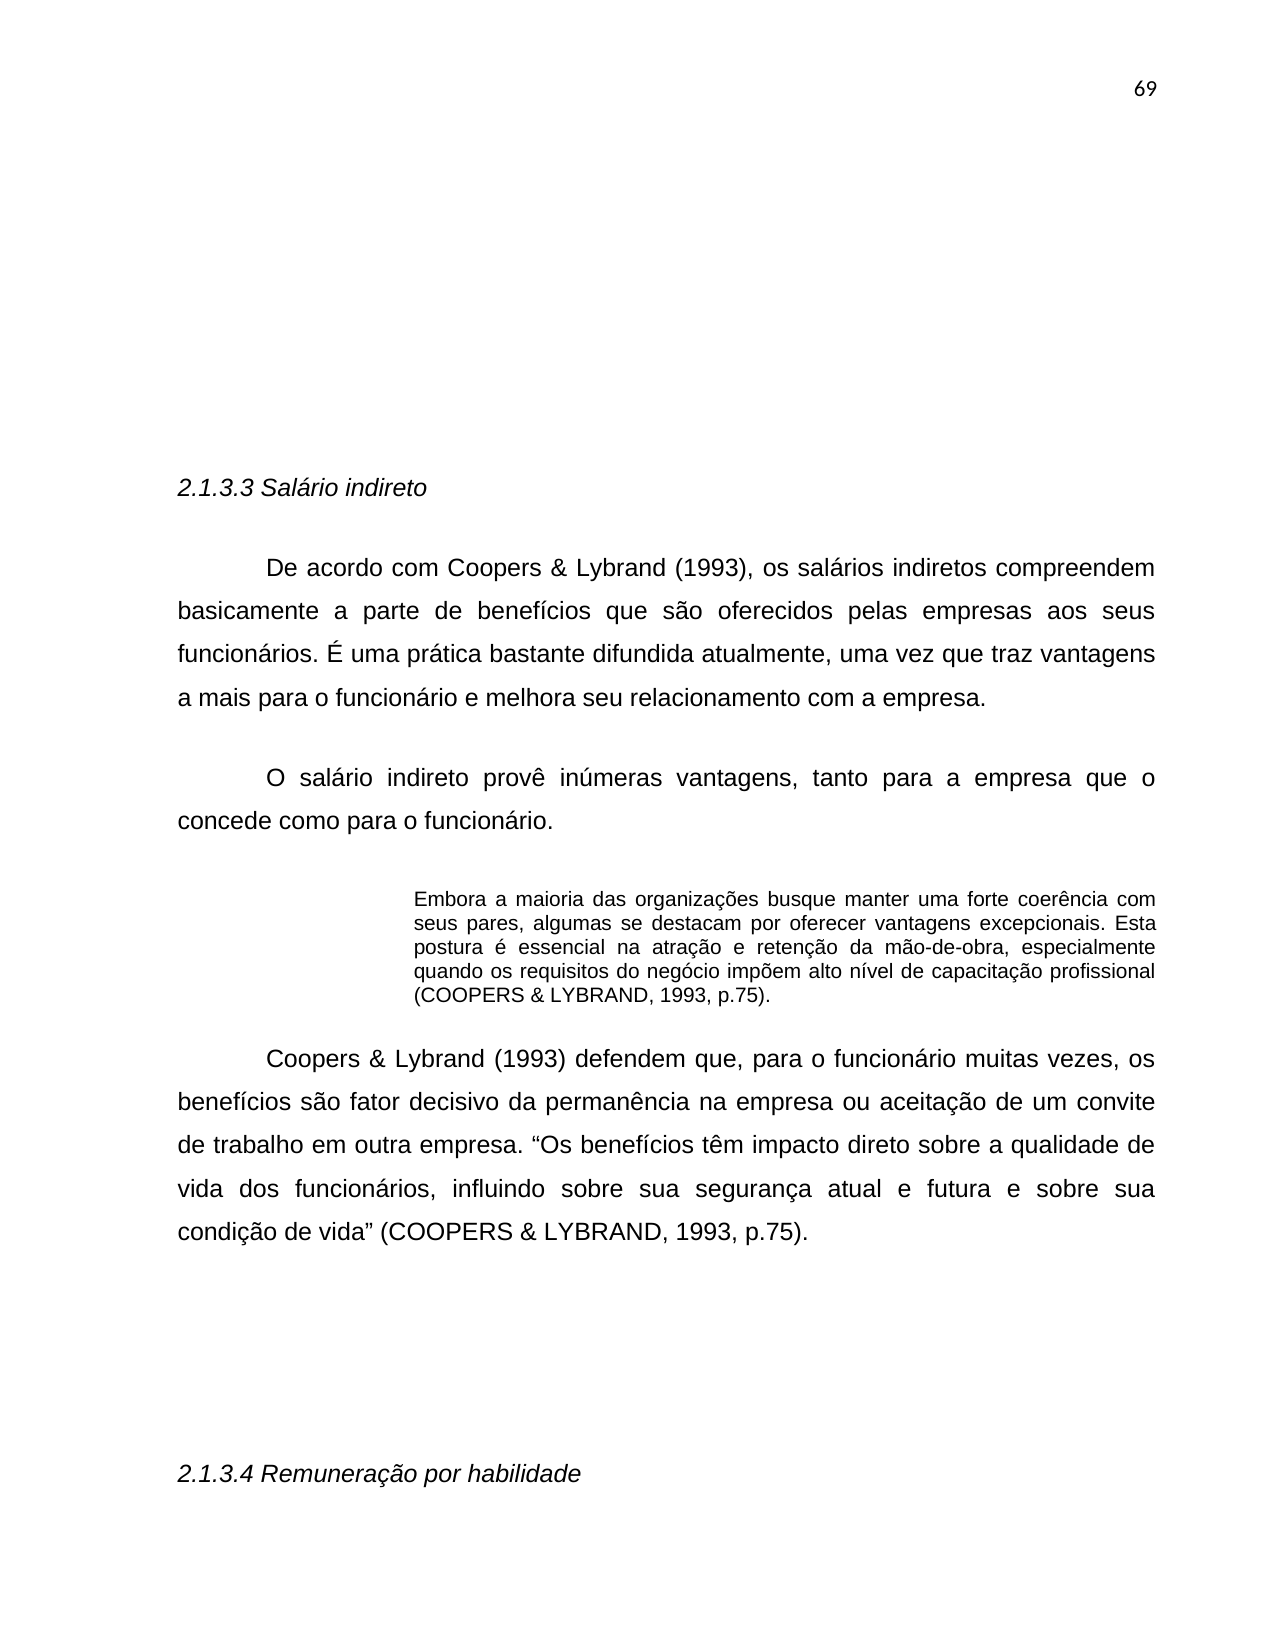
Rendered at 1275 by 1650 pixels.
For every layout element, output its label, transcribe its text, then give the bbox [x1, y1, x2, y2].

text O salário indireto provê inúmeras vantagens, tanto para a empresa que o concede como para o funcionário. [177, 763, 1157, 835]
text De acordo com Coopers & Lybrand (1993), os salários indiretos compreendem basicamente a parte de benefícios que são oferecidos pelas empresas aos seus funcionários. É uma prática bastante difundida atualmente, uma vez que traz vantagens a mais para o funcionário e melhora seu relacionamento com a empresa. [177, 553, 1157, 711]
text 2.1.3.3 Salário indireto [177, 472, 1157, 501]
text Coopers & Lybrand (1993) defendem que, para o funcionário muitas vezes, os benefícios são fator decisivo da permanência na empresa ou aceitação de um convite de trabalho em outra empresa. “Os benefícios têm impacto direto sobre a qualidade de vida dos funcionários, influindo sobre sua segurança atual e futura e sobre sua condição de vida” (COOPERS & LYBRAND, 1993, p.75). [177, 1044, 1157, 1245]
text Embora a maioria das organizações busque manter uma forte coerência com seus pares, algumas se destacam por oferecer vantagens excepcionais. Esta postura é essencial na atração e retenção da mão-de-obra, especialmente quando os requisitos do negócio impõem alto nível de capacitação profissional (COOPERS & LYBRAND, 1993, p.75). [413, 887, 1157, 1007]
text 2.1.3.4 Remuneração por habilidade [177, 1458, 1157, 1487]
